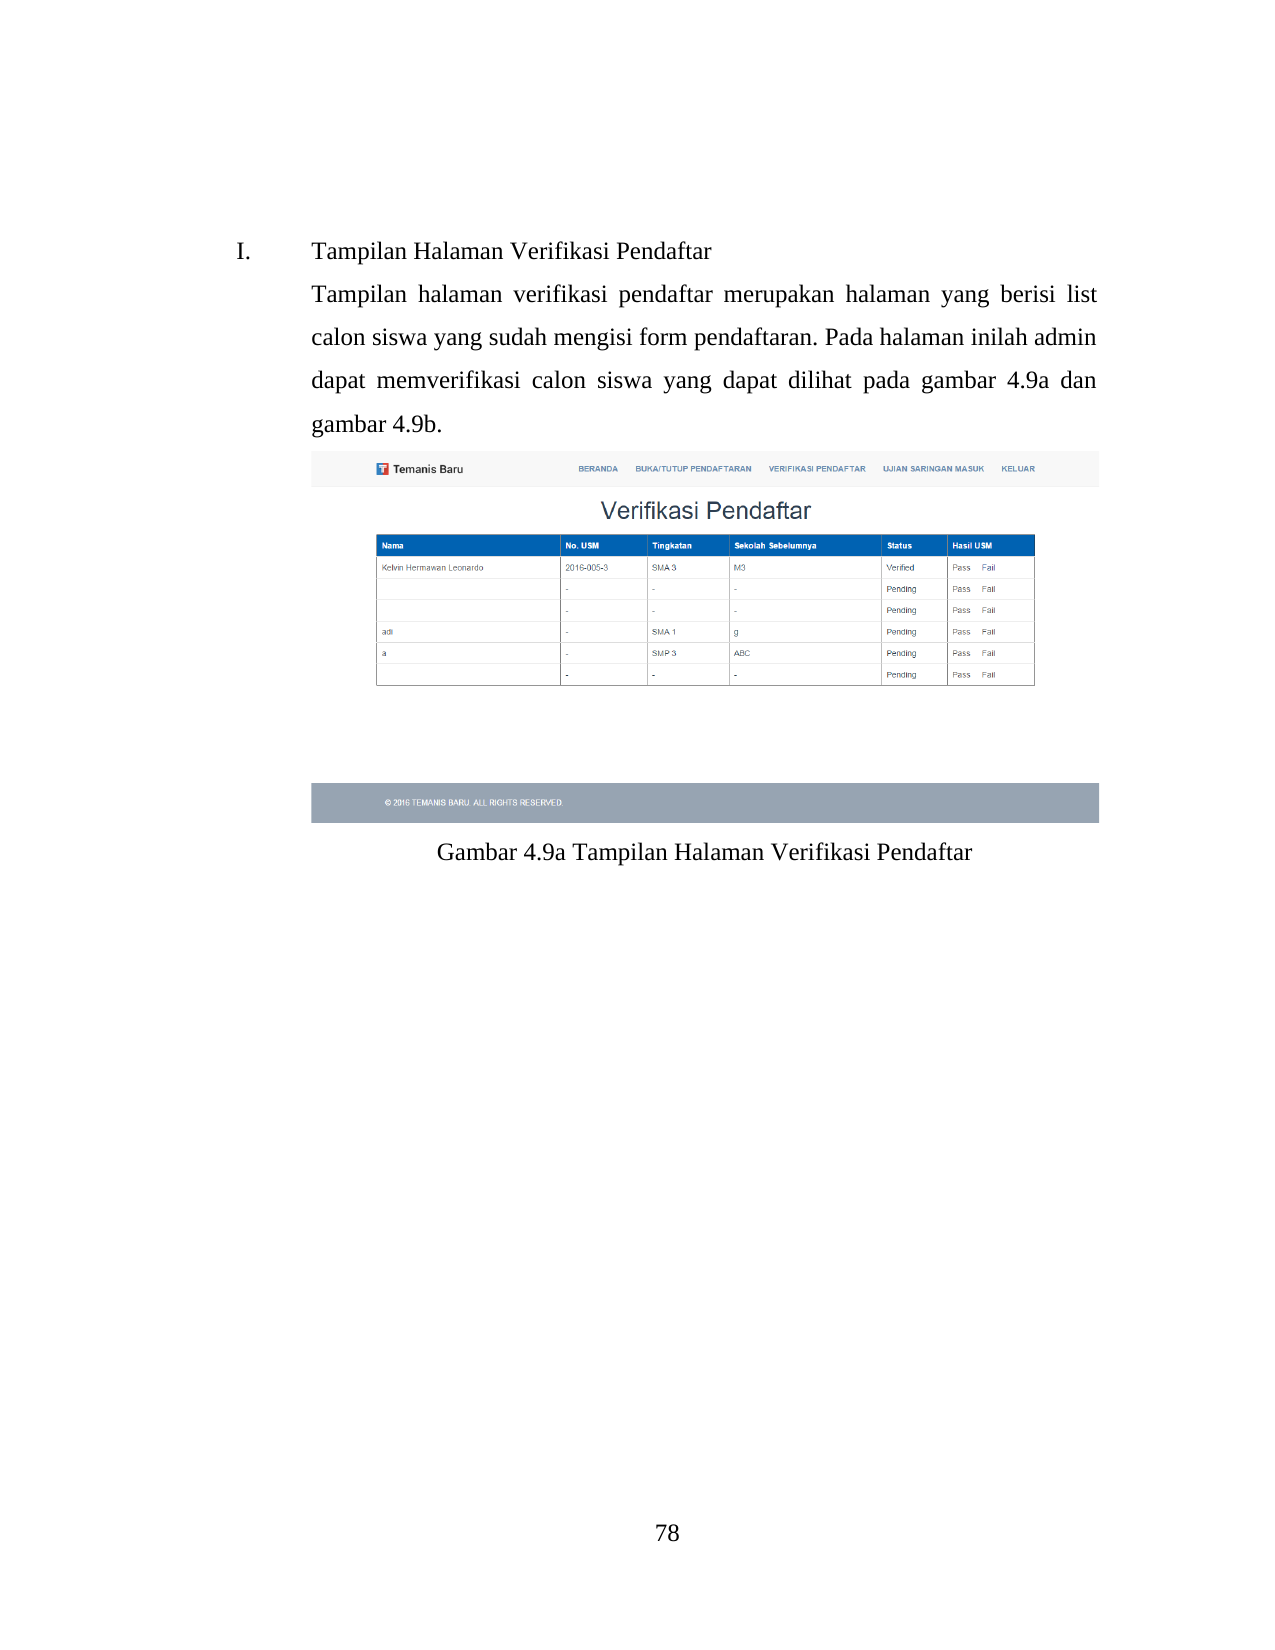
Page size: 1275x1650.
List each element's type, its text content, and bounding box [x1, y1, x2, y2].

list Tampilan halaman verifikasi pendaftar merupakan halaman yang berisi list calon siswa yang sudah mengisi form pendaftaran. Pada halaman inilah admin dapat memverifikasi calon siswa yang dapat dilihat pada gambar 4.9a dan gambar 4.9b. [311, 279, 1098, 437]
list Tampilan Halaman Verifikasi Pendaftar [236, 236, 1098, 265]
picture [311, 451, 1100, 823]
list Gambar 4.9a Tampilan Halaman Verifikasi Pendaftar [311, 837, 1098, 865]
